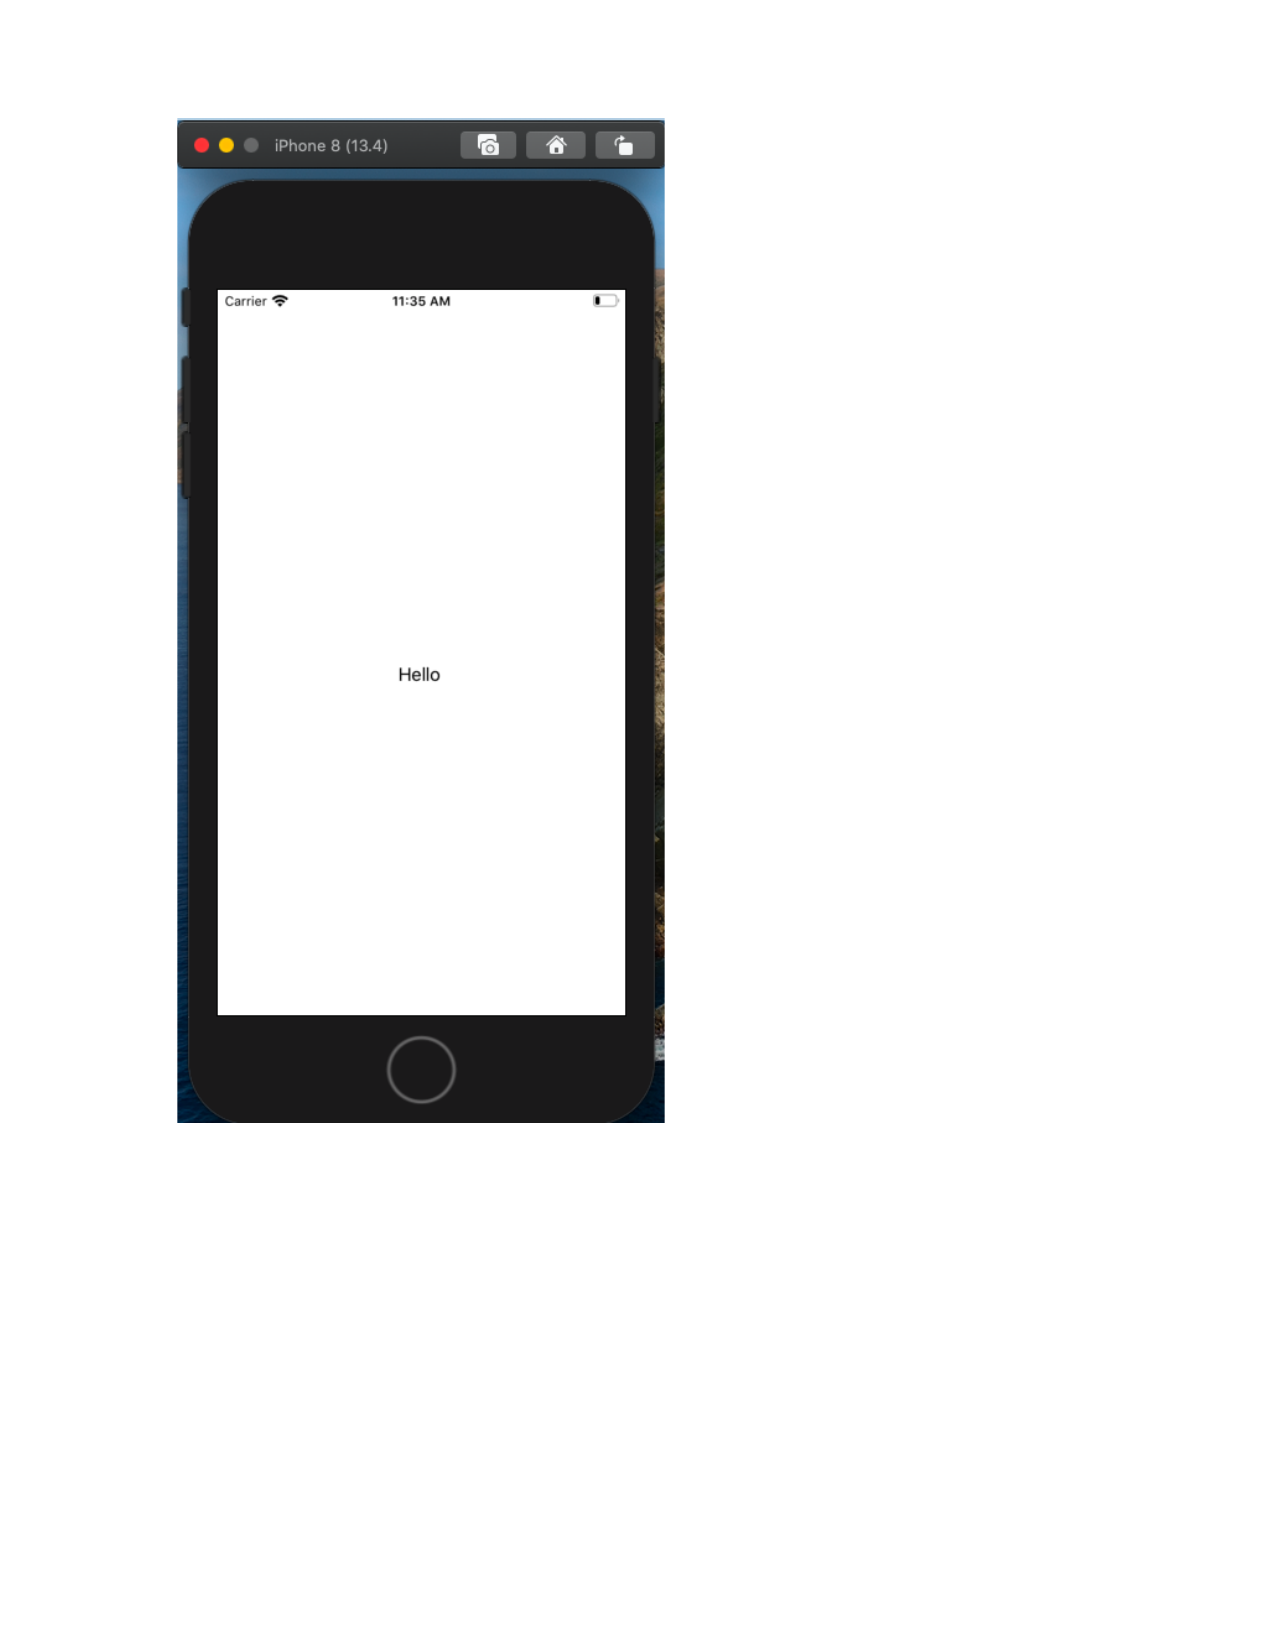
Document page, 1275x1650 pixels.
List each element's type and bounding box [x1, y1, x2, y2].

picture [177, 118, 665, 1123]
